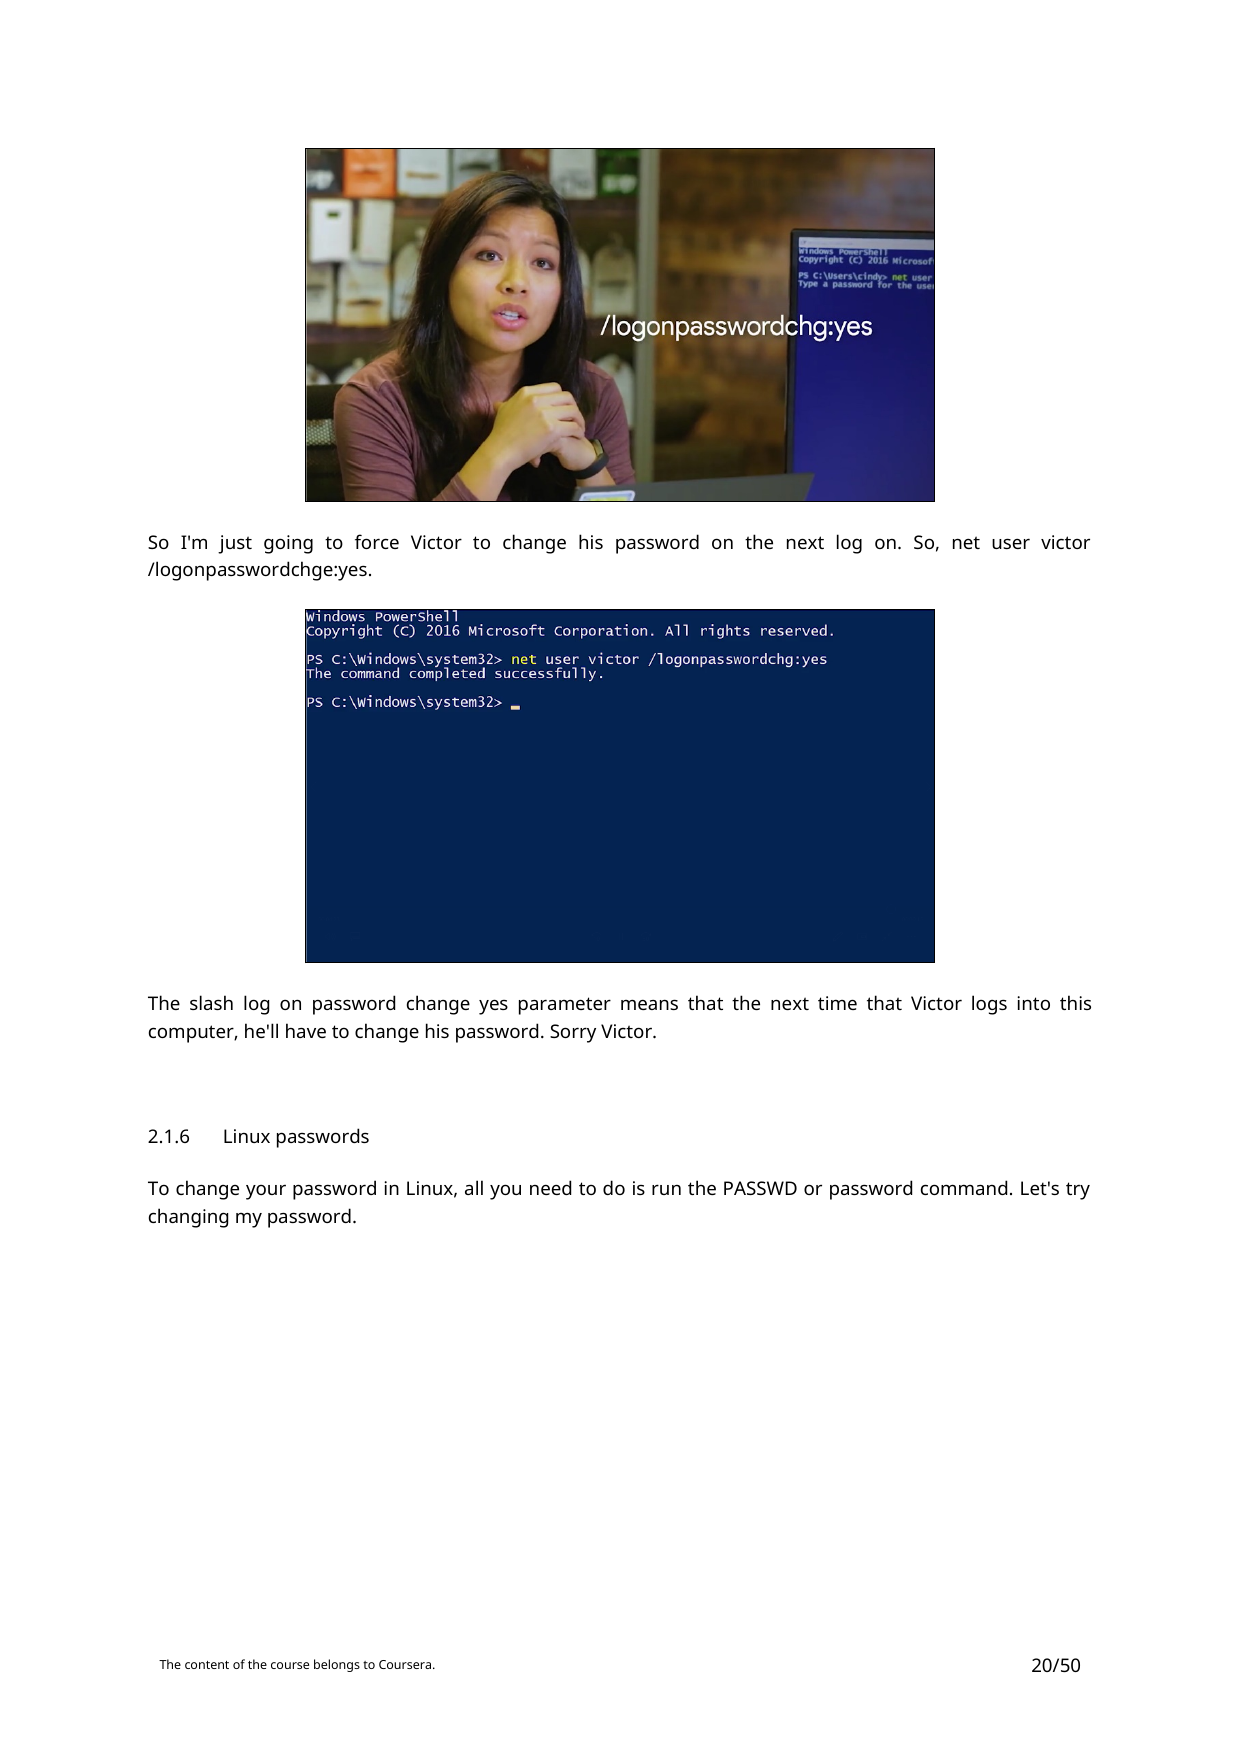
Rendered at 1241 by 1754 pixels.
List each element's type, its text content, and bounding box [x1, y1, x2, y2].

text To change your password in Linux, all you need to do is run the PASSWD or password command. Let's try changing my password. [148, 1176, 1093, 1228]
text So I'm just going to force Victor to change his password on the next log on. So, net user victor /logonpasswordchge:yes. [148, 529, 1093, 582]
text The slash log on password change yes parameter means that the next time that Victor logs into this computer, he'll have to change his password. Sorry Victor. [148, 991, 1093, 1043]
picture [306, 610, 934, 962]
picture [306, 149, 934, 501]
subtitle Linux passwords [148, 1123, 1093, 1148]
